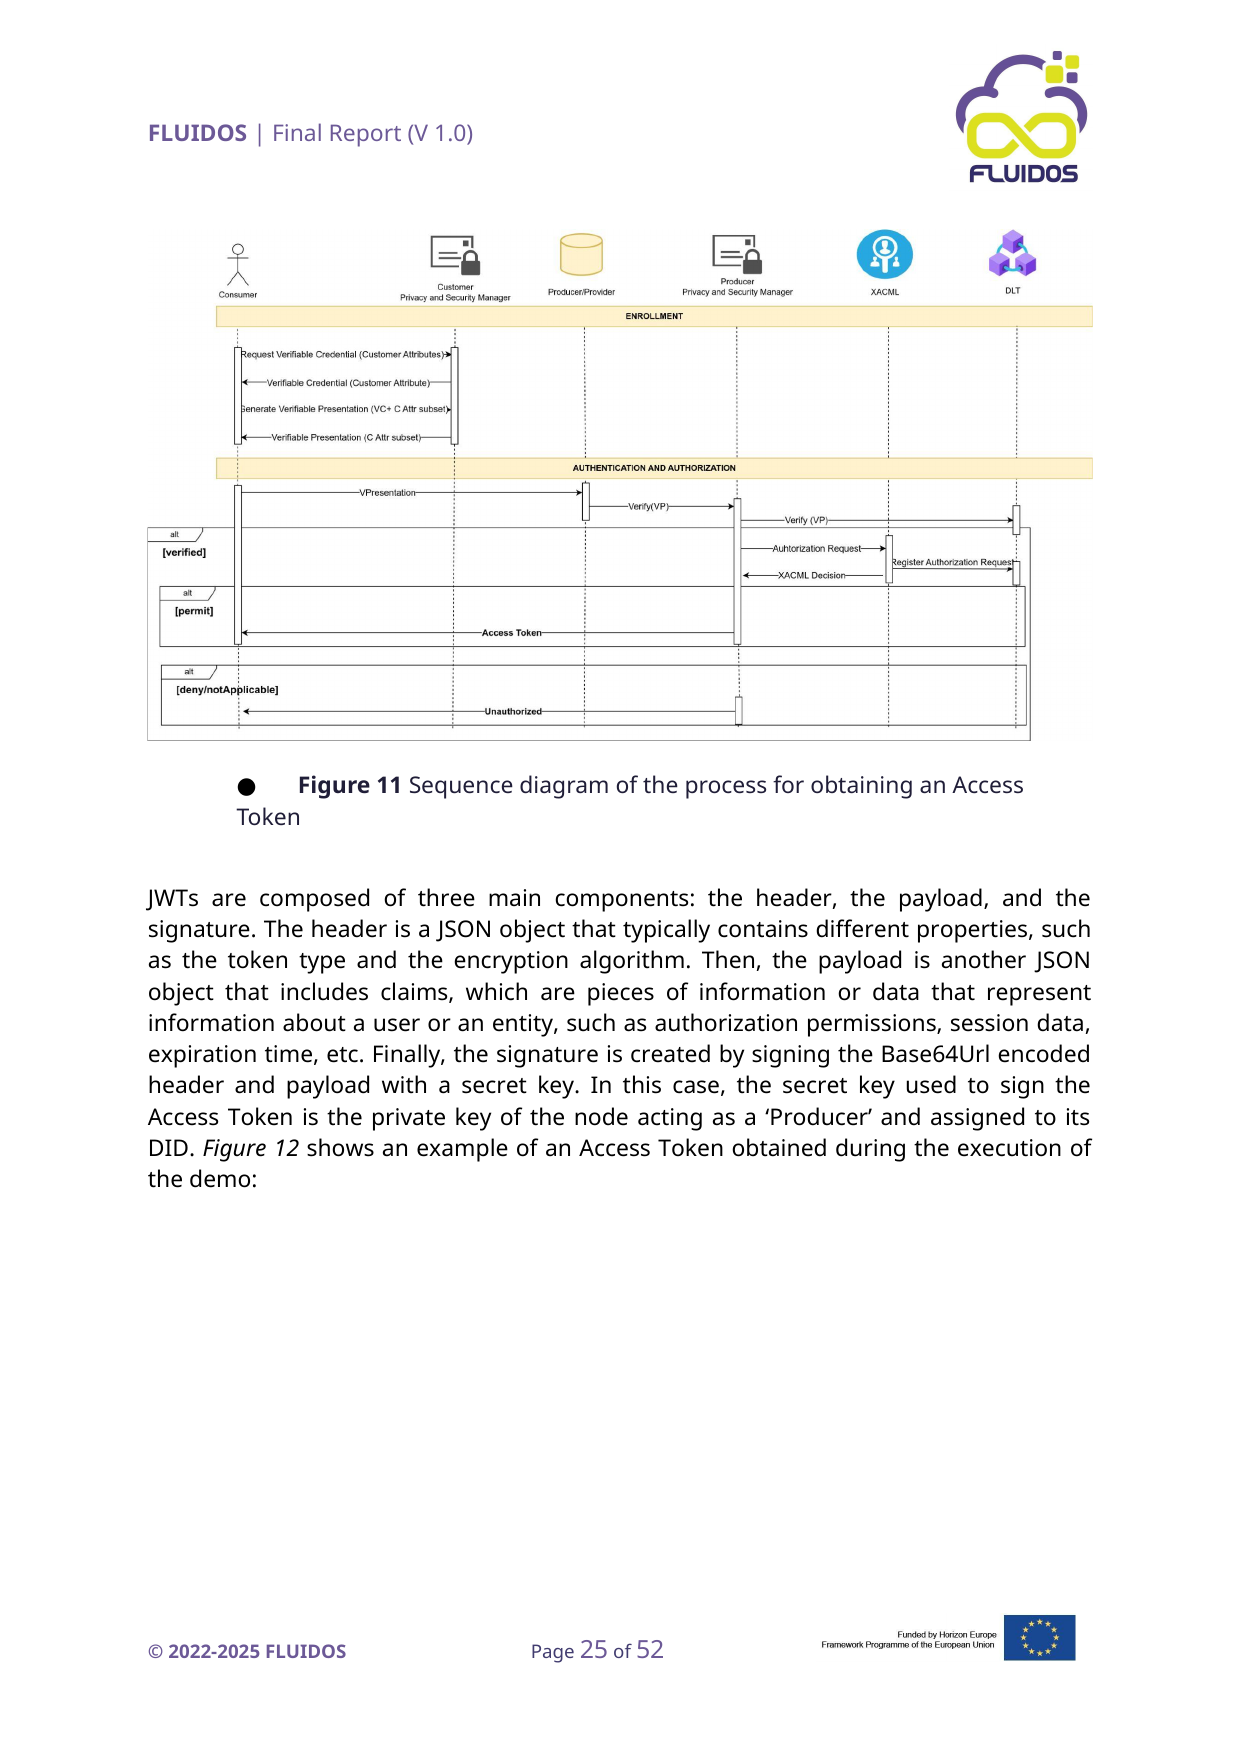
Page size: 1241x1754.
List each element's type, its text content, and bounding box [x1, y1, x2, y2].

picture [147, 229, 1093, 741]
picture [816, 1613, 1077, 1662]
picture [948, 44, 1094, 191]
subtitle Figure 11 Sequence diagram of the process for obtaining an Access Token [236, 769, 1092, 832]
text JWTs are composed of three main components: the header, the payload, and the signature. The header is a JSON object that typically contains different properties, such as the token type and the encryption algorithm. Then, the payload is another JSON object that includes claims, which are pieces of information or data that represent information about a user or an entity, such as authorization permissions, session data, expiration time, etc. Finally, the signature is created by signing the Base64Url encoded header and payload with a secret key. In this case, the secret key used to sign the Access Token is the private key of the node acting as a ‘Producer’ and assigned to its DID. Figure 12 shows an example of an Access Token obtained during the execution of the demo: [148, 882, 1092, 1194]
